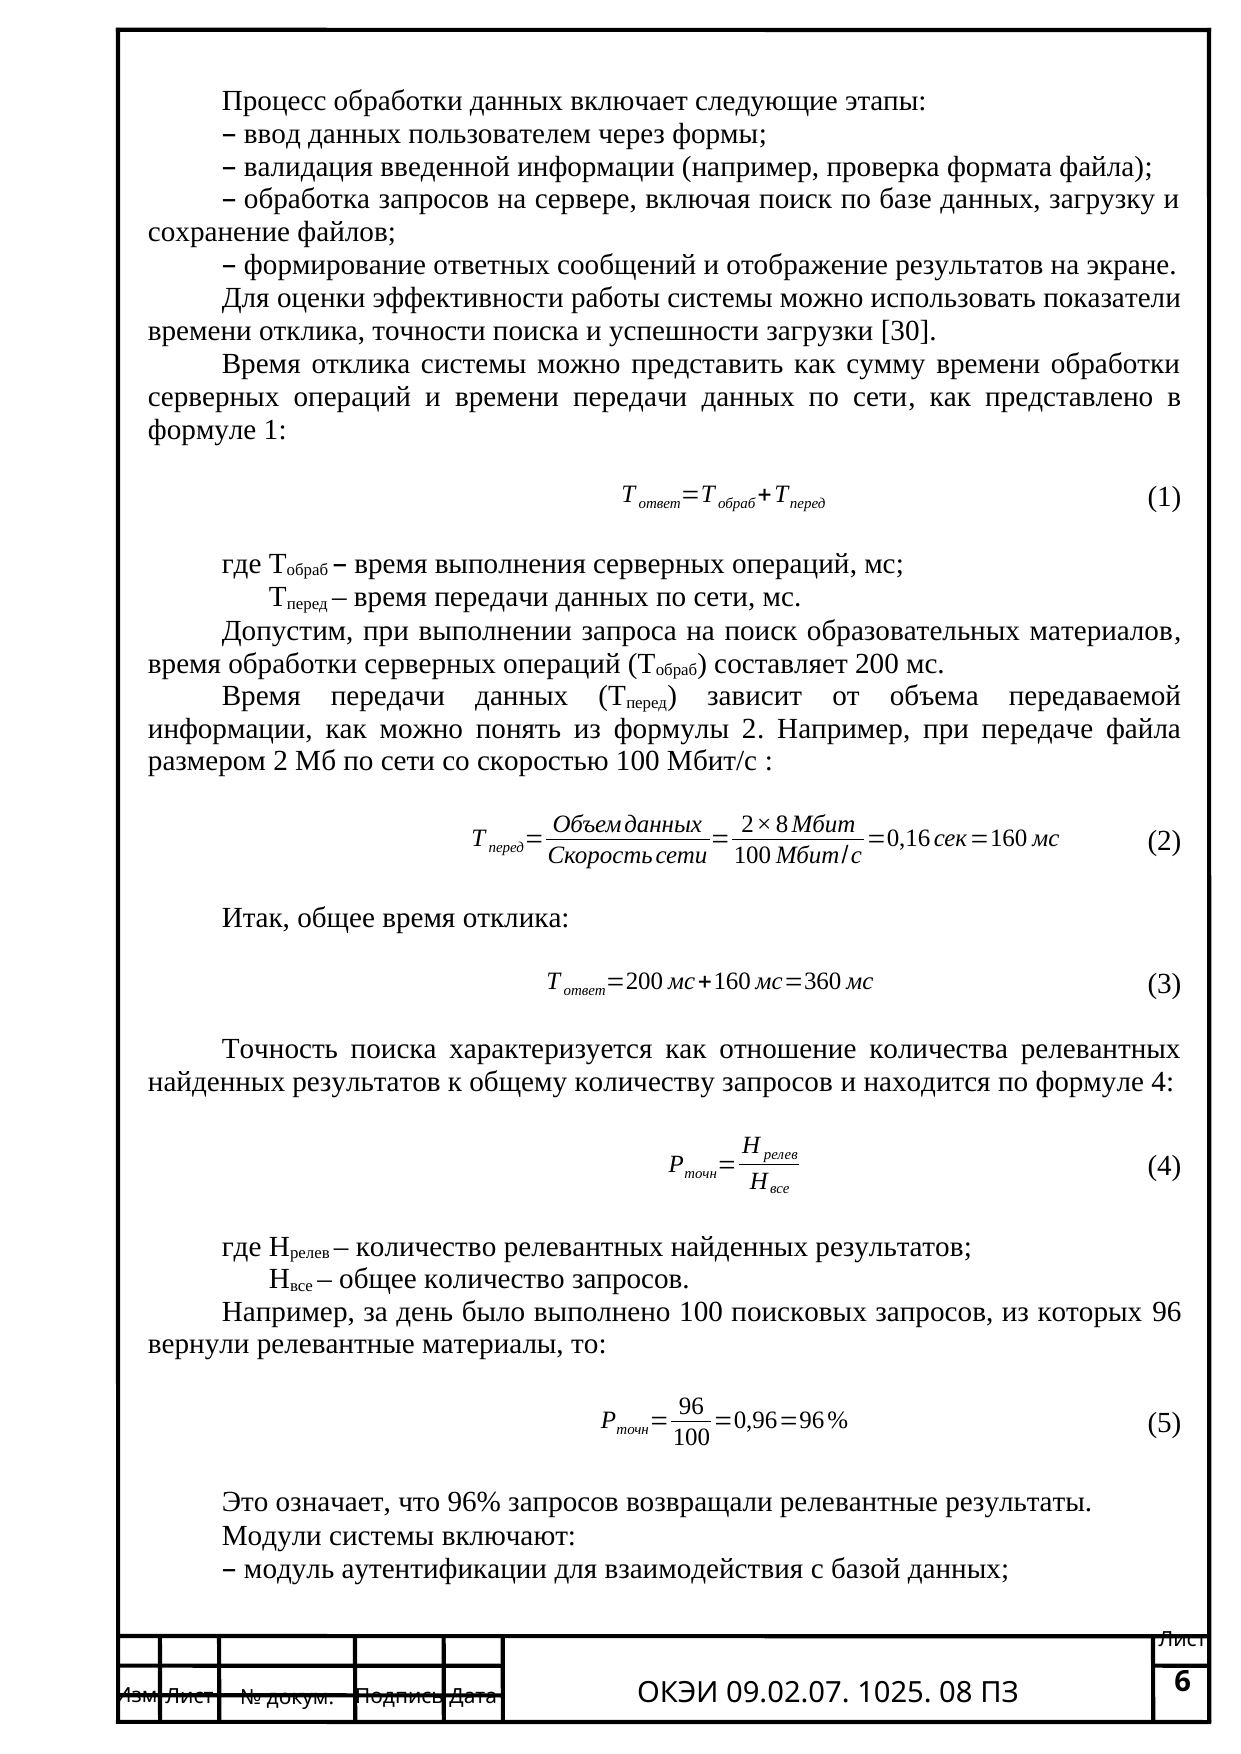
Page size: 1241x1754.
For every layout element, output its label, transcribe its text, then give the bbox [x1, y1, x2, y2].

text обработка запросов на сервере, включая поиск по базе данных, загрузку и сохранение файлов; [148, 183, 1181, 248]
text Время передачи данных (Tперед) зависит от объема передаваемой информации, как можно понять из формулы 2. Например, при передаче файла размером 2 Мб по сети со скоростью 100 Мбит/с : [148, 680, 1181, 777]
text ввод данных пользователем через формы; [148, 117, 1181, 150]
text Итак, общее время отклика: [148, 902, 1181, 934]
text (3) [148, 966, 1181, 1000]
text Tперед – время передачи данных по сети, мс. [148, 580, 1181, 613]
text Нвсе – общее количество запросов. [148, 1263, 1181, 1295]
text формирование ответных сообщений и отображение результатов на экране. [148, 248, 1181, 281]
text (4) [148, 1131, 1181, 1198]
text Это означает, что 96% запросов возвращали релевантные результаты. [148, 1485, 1181, 1518]
text Модули системы включают: [148, 1518, 1181, 1552]
text Например, за день было выполнено 100 поисковых запросов, из которых 96 вернули релевантные материалы, то: [148, 1295, 1181, 1360]
text (5) [148, 1393, 1181, 1452]
text (1) [148, 479, 1181, 513]
text где Нрелев – количество релевантных найденных результатов; [148, 1230, 1181, 1263]
text (2) [148, 810, 1181, 869]
text валидация введенной информации (например, проверка формата файла); [148, 150, 1181, 183]
text Для оценки эффективности работы системы можно использовать показатели времени отклика, точности поиска и успешности загрузки [30]. [148, 281, 1181, 347]
text Точность поиска характеризуется как отношение количества релевантных найденных результатов к общему количеству запросов и находится по формуле 4: [148, 1033, 1181, 1098]
text где Tобраб – время выполнения серверных операций, мс; [148, 547, 1181, 580]
text Процесс обработки данных включает следующие этапы: [148, 84, 1181, 117]
text Допустим, при выполнении запроса на поиск образовательных материалов, время обработки серверных операций (Tобраб) составляет 200 мс. [148, 613, 1181, 680]
text модуль аутентификации для взаимодействия с базой данных; [148, 1552, 1181, 1585]
text Время отклика системы можно представить как сумму времени обработки серверных операций и времени передачи данных по сети, как представлено в формуле 1: [148, 347, 1181, 446]
